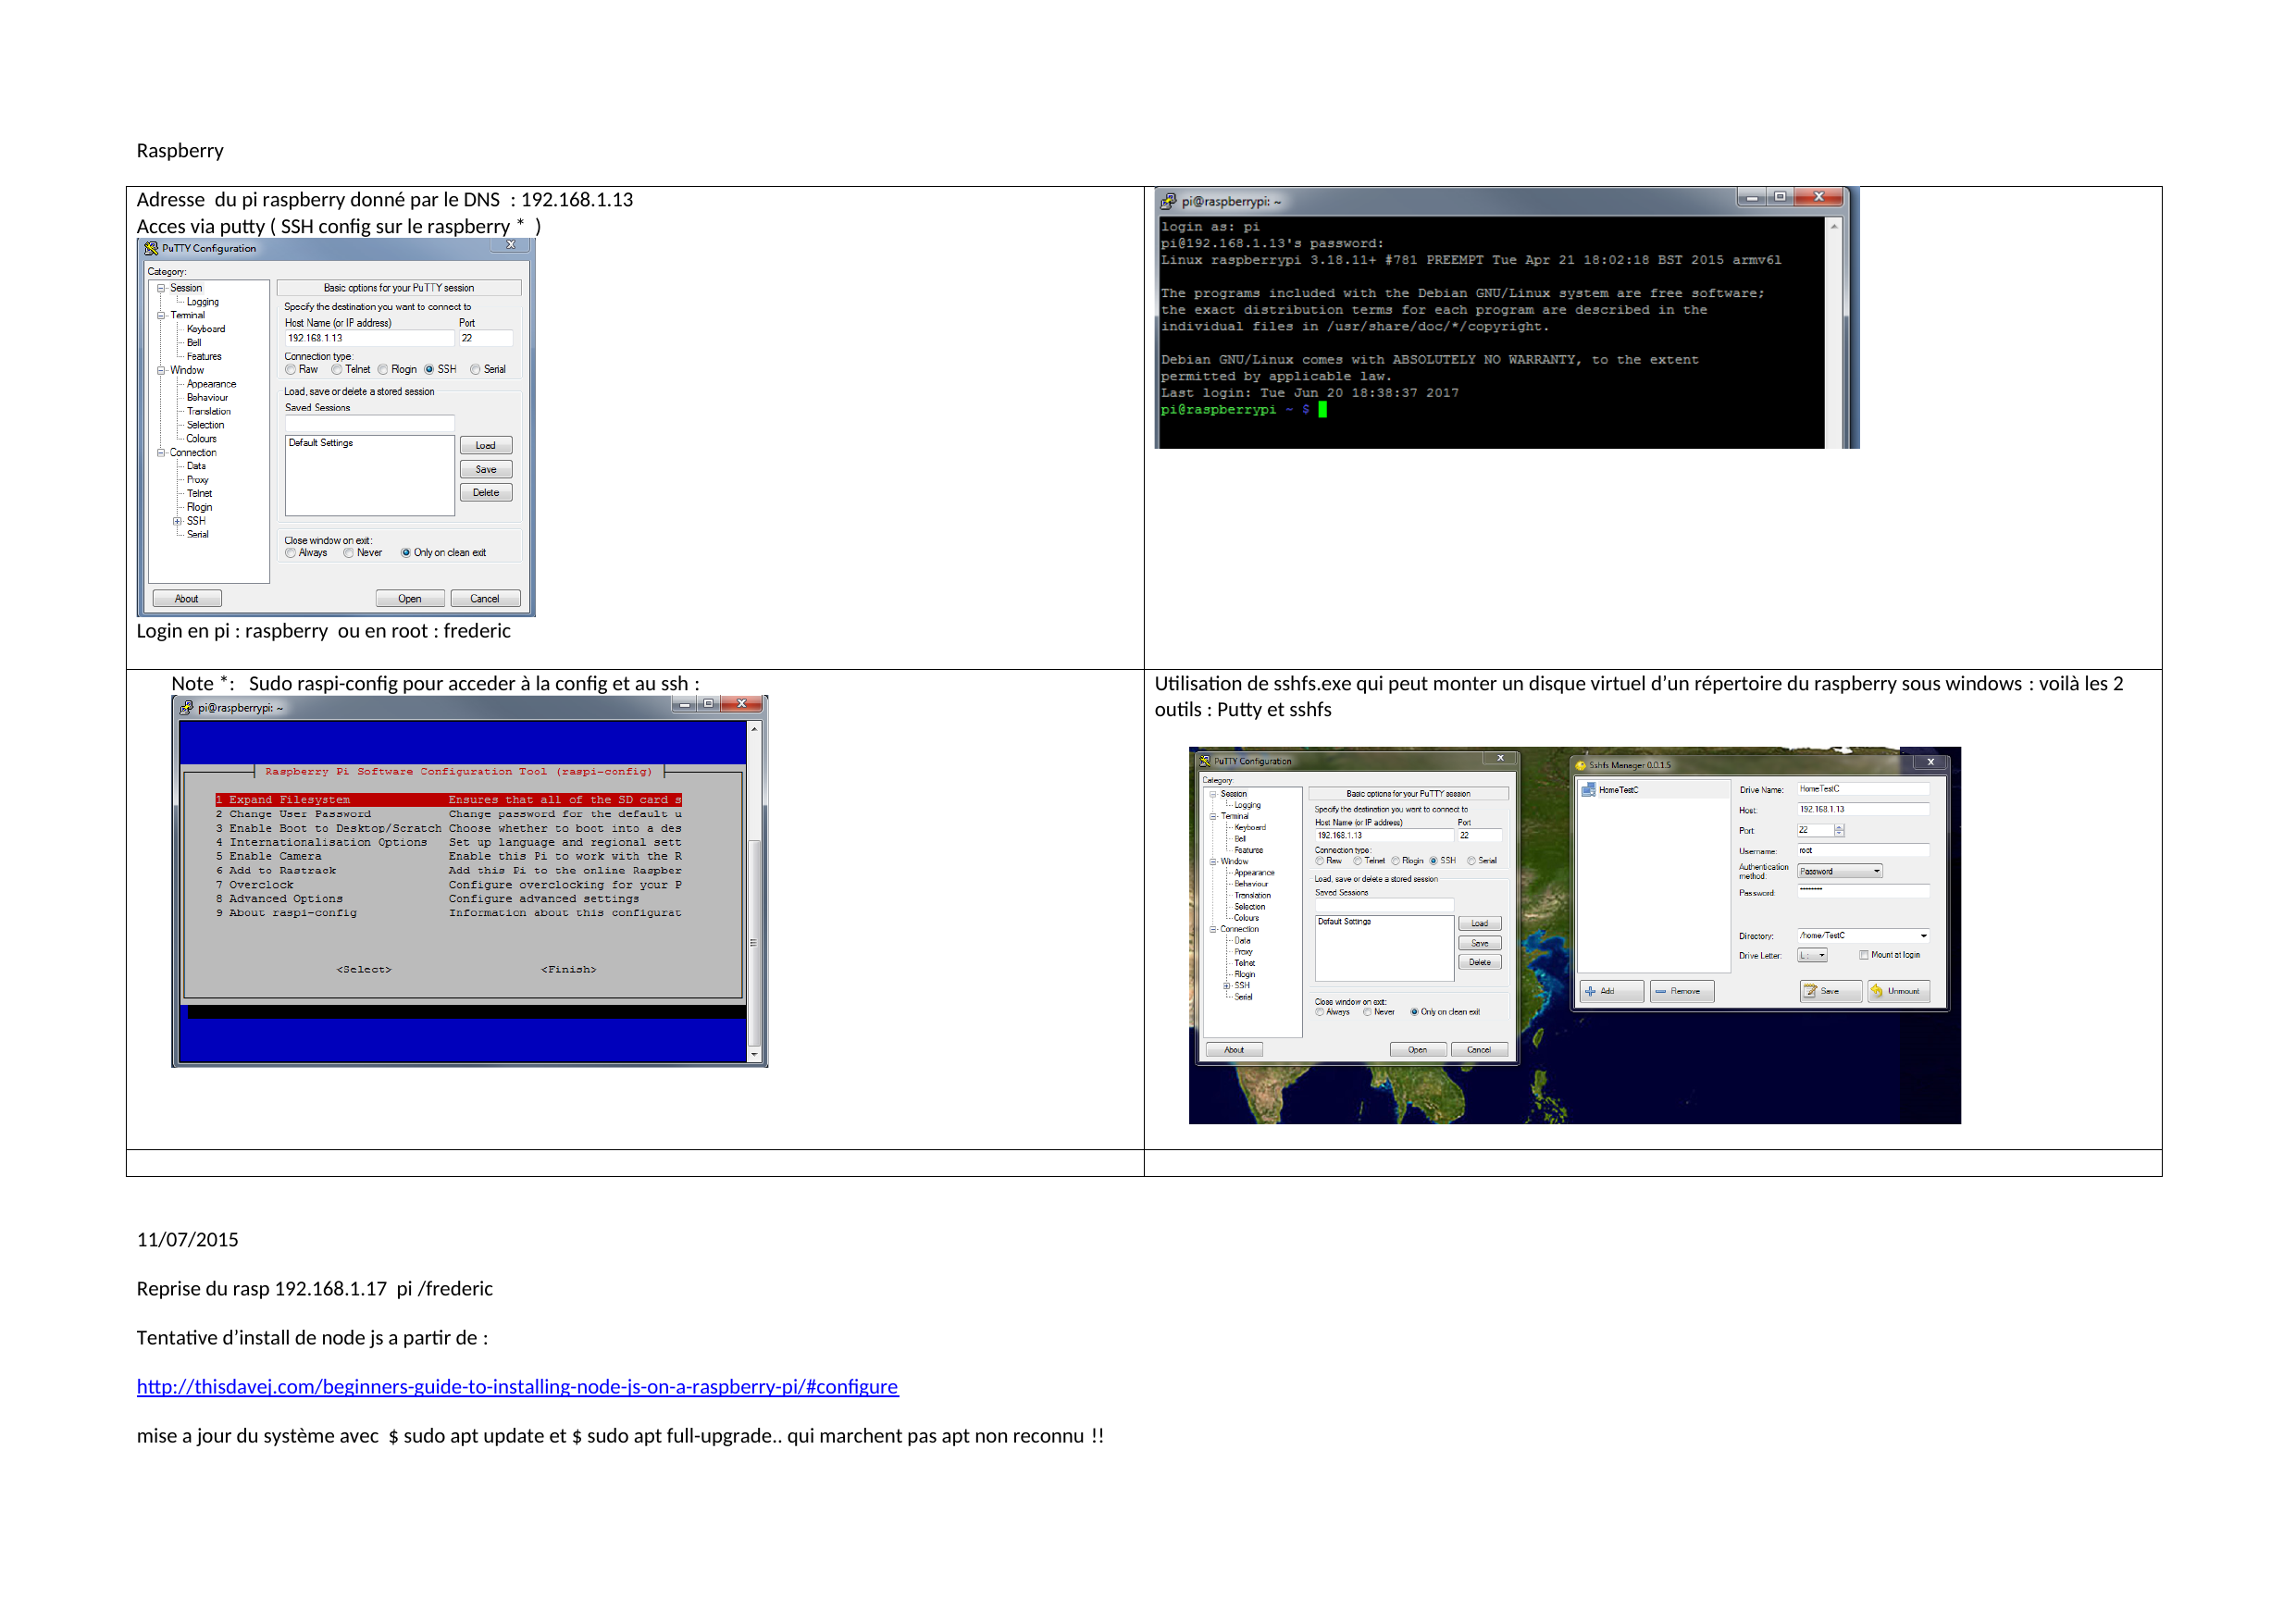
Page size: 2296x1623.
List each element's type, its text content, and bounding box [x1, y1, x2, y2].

table_cell [1145, 1150, 2162, 1176]
text Reprise du rasp 192.168.1.17 pi /frederic [137, 1275, 2159, 1301]
picture [1189, 747, 1962, 1124]
table_cell Utilisation de sshfs.exe qui peut monter un disque virtuel d’un répertoire du raspberry sous windows : voilà les 2 outils : Putty et sshfs [1145, 670, 2162, 1149]
text mise a jour du système avec $ sudo apt update et $ sudo apt full-upgrade.. qui marchent pas apt non reconnu !! [137, 1422, 2159, 1448]
table_cell [127, 1150, 1144, 1176]
picture [1154, 186, 1860, 449]
table_cell Note *: Sudo raspi-config pour acceder à la config et au ssh : [127, 670, 1144, 1149]
text Raspberry [137, 137, 2159, 163]
text 11/07/2015 [137, 1226, 2159, 1252]
table_header [1145, 187, 2162, 669]
picture [136, 238, 536, 617]
text http://thisdavej.com/beginners-guide-to-installing-node-js-on-a-raspberry-pi/#configure [137, 1373, 2159, 1399]
table_header Adresse du pi raspberry donné par le DNS : 192.168.1.13 Acces via putty ( SSH config sur le raspberry * ) Login en pi : raspberry ou en root : frederic [127, 187, 1144, 669]
picture [171, 695, 769, 1068]
text Tentative d’install de node js a partir de : [137, 1324, 2159, 1350]
